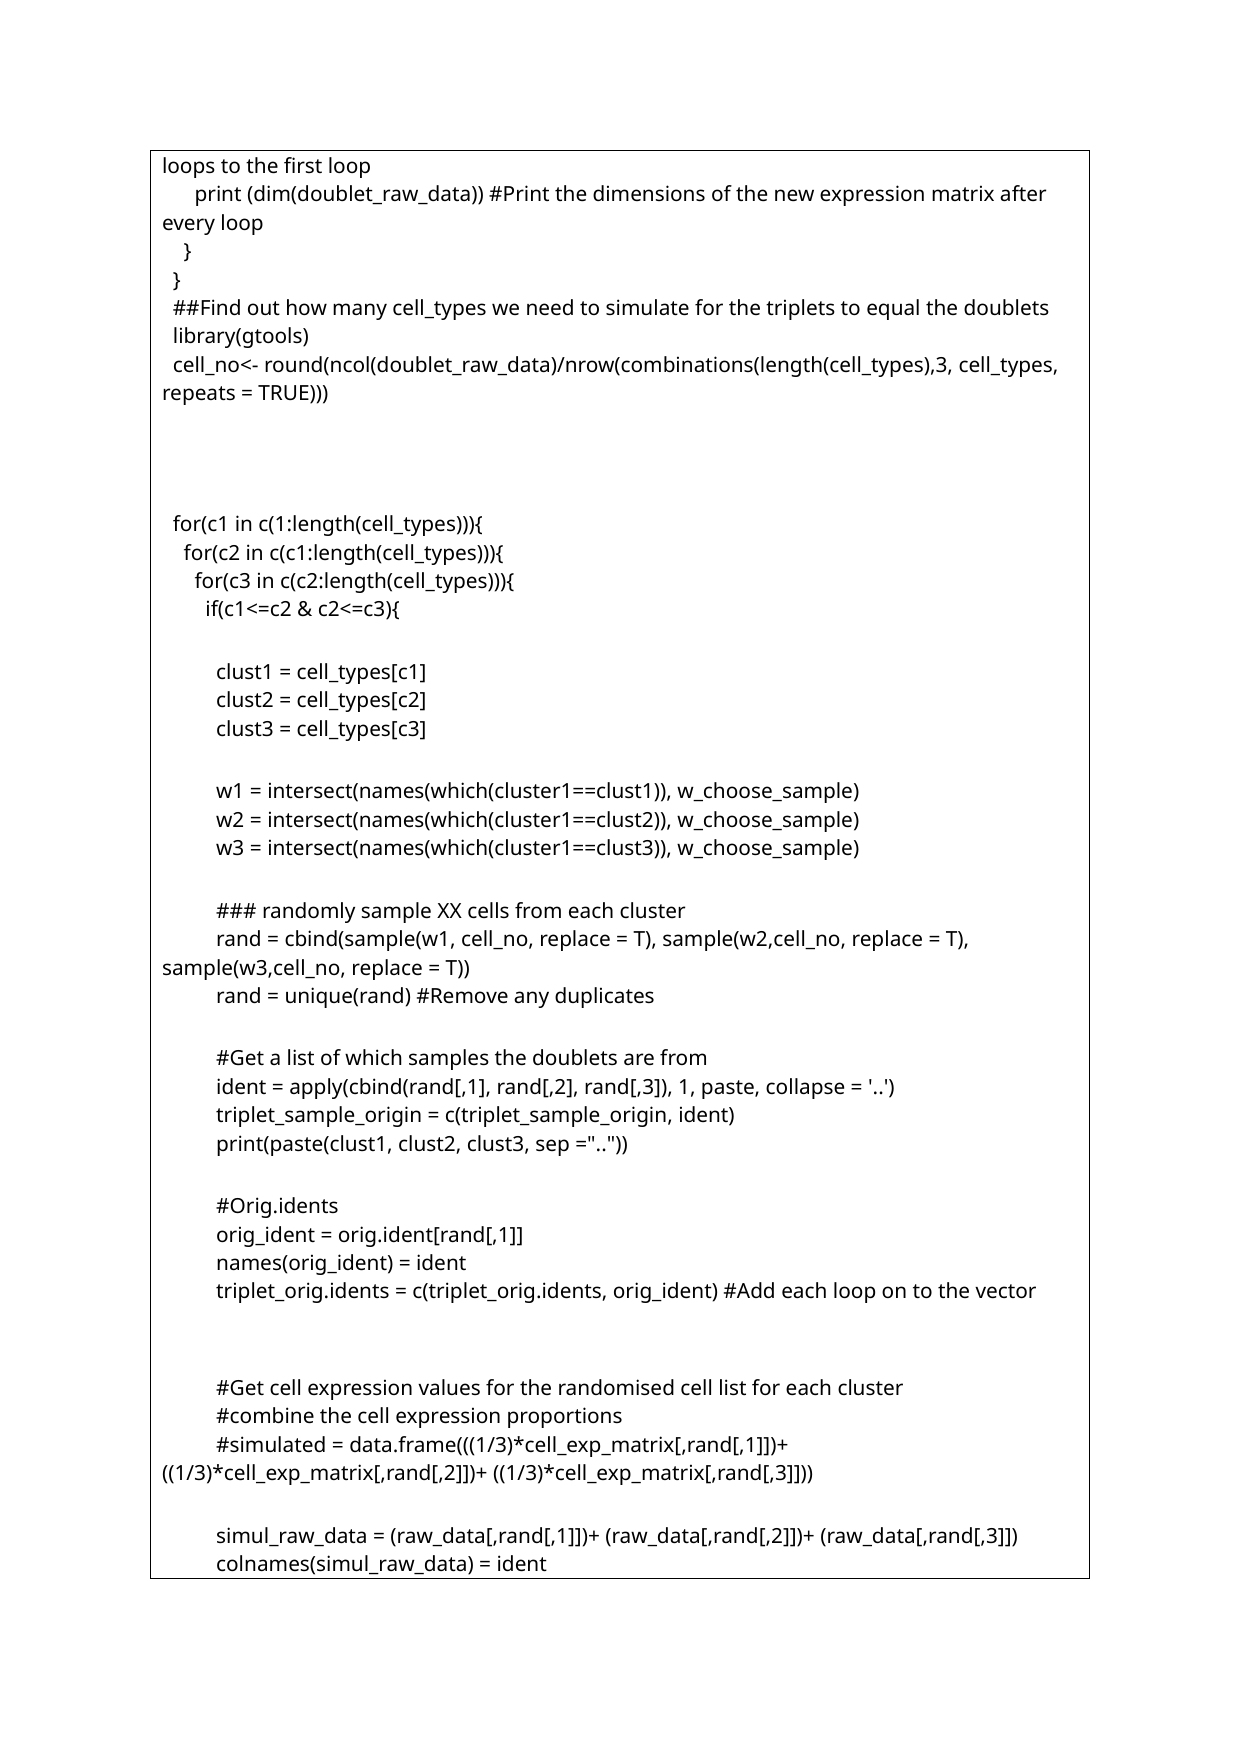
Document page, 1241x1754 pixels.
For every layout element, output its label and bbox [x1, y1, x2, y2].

table_header [151, 151, 1089, 1578]
